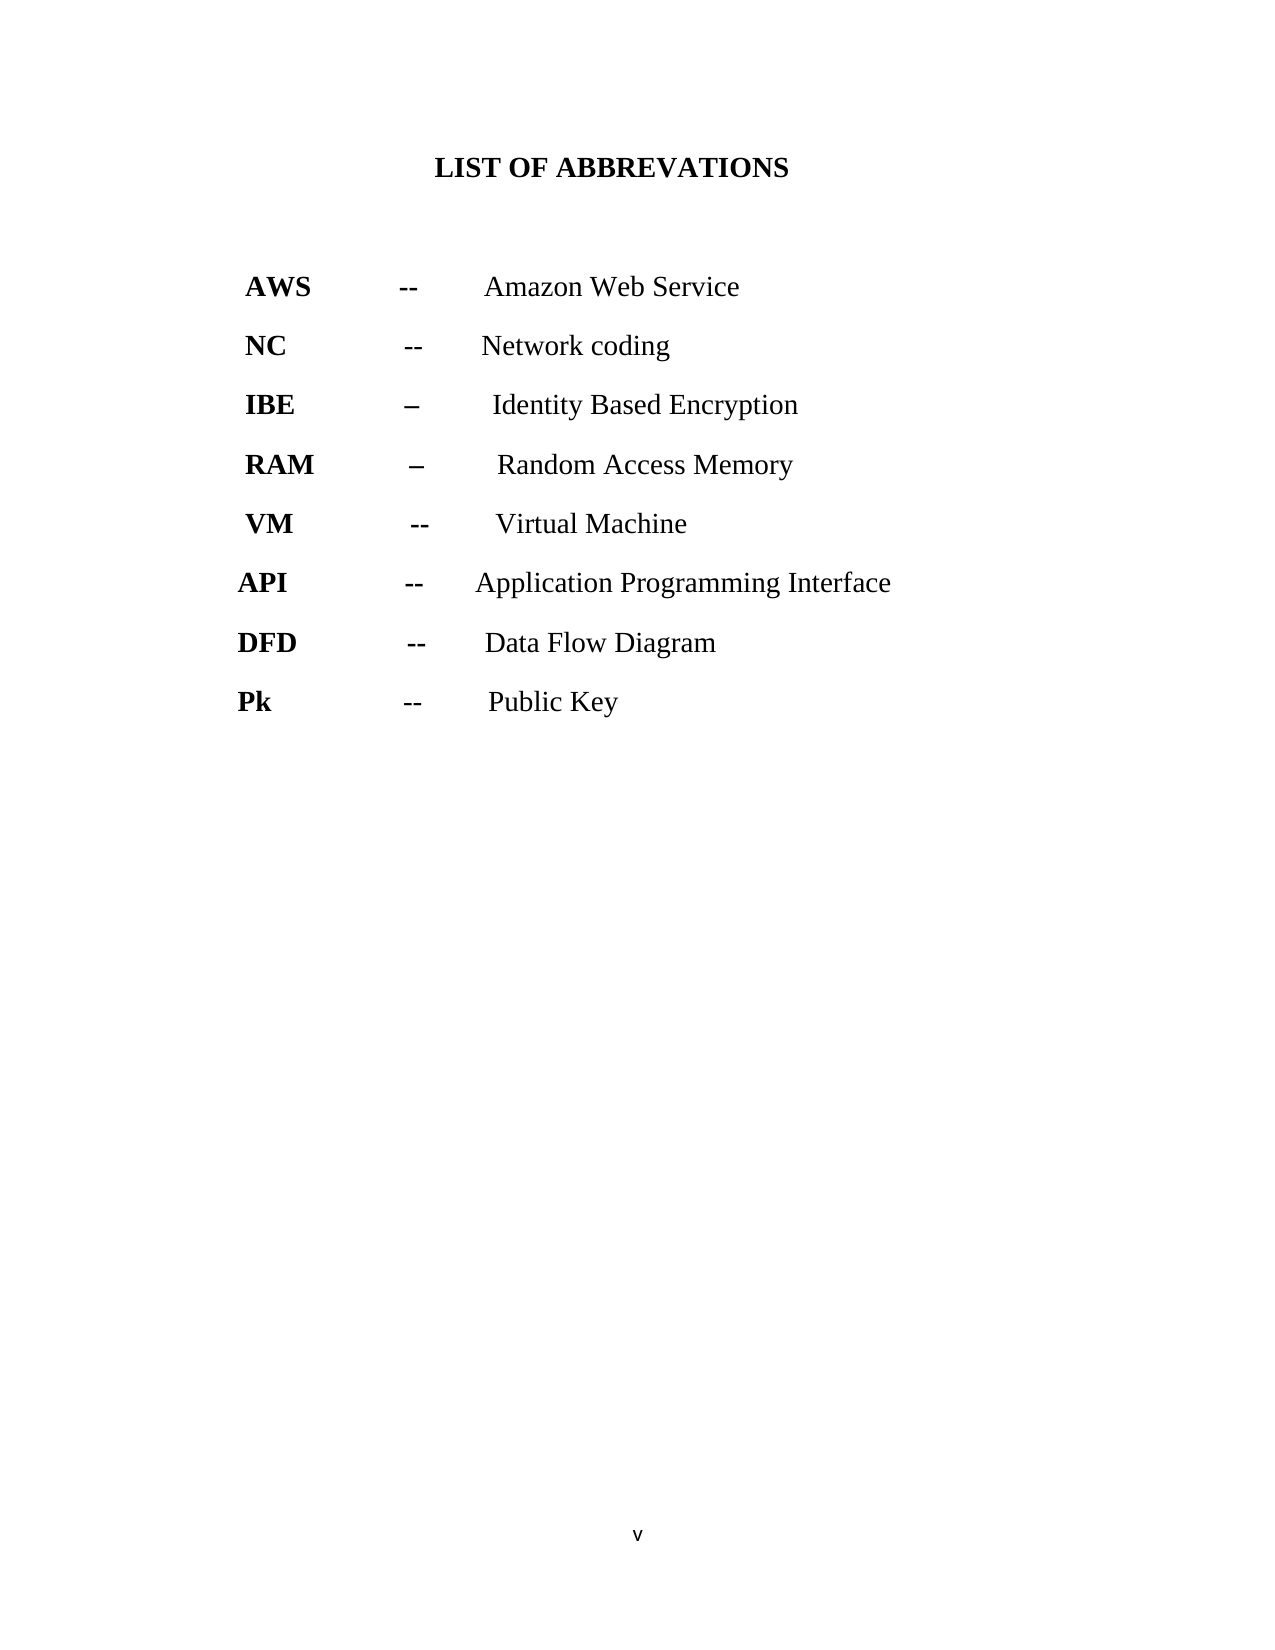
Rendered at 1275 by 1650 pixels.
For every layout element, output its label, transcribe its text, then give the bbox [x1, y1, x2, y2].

text IBE – Identity Based Encryption [150, 387, 1125, 421]
text DFD -- Data Flow Diagram [150, 625, 1125, 658]
text VM -- Virtual Machine [150, 506, 1125, 540]
text AWS -- Amazon Web Service [150, 269, 1125, 302]
text LIST OF ABBREVATIONS [150, 150, 1125, 183]
text RAM – Random Access Memory [150, 447, 1125, 480]
text Pk -- Public Key [150, 684, 1125, 718]
text NC -- Network coding [150, 328, 1125, 362]
text API -- Application Programming Interface [150, 566, 1125, 599]
